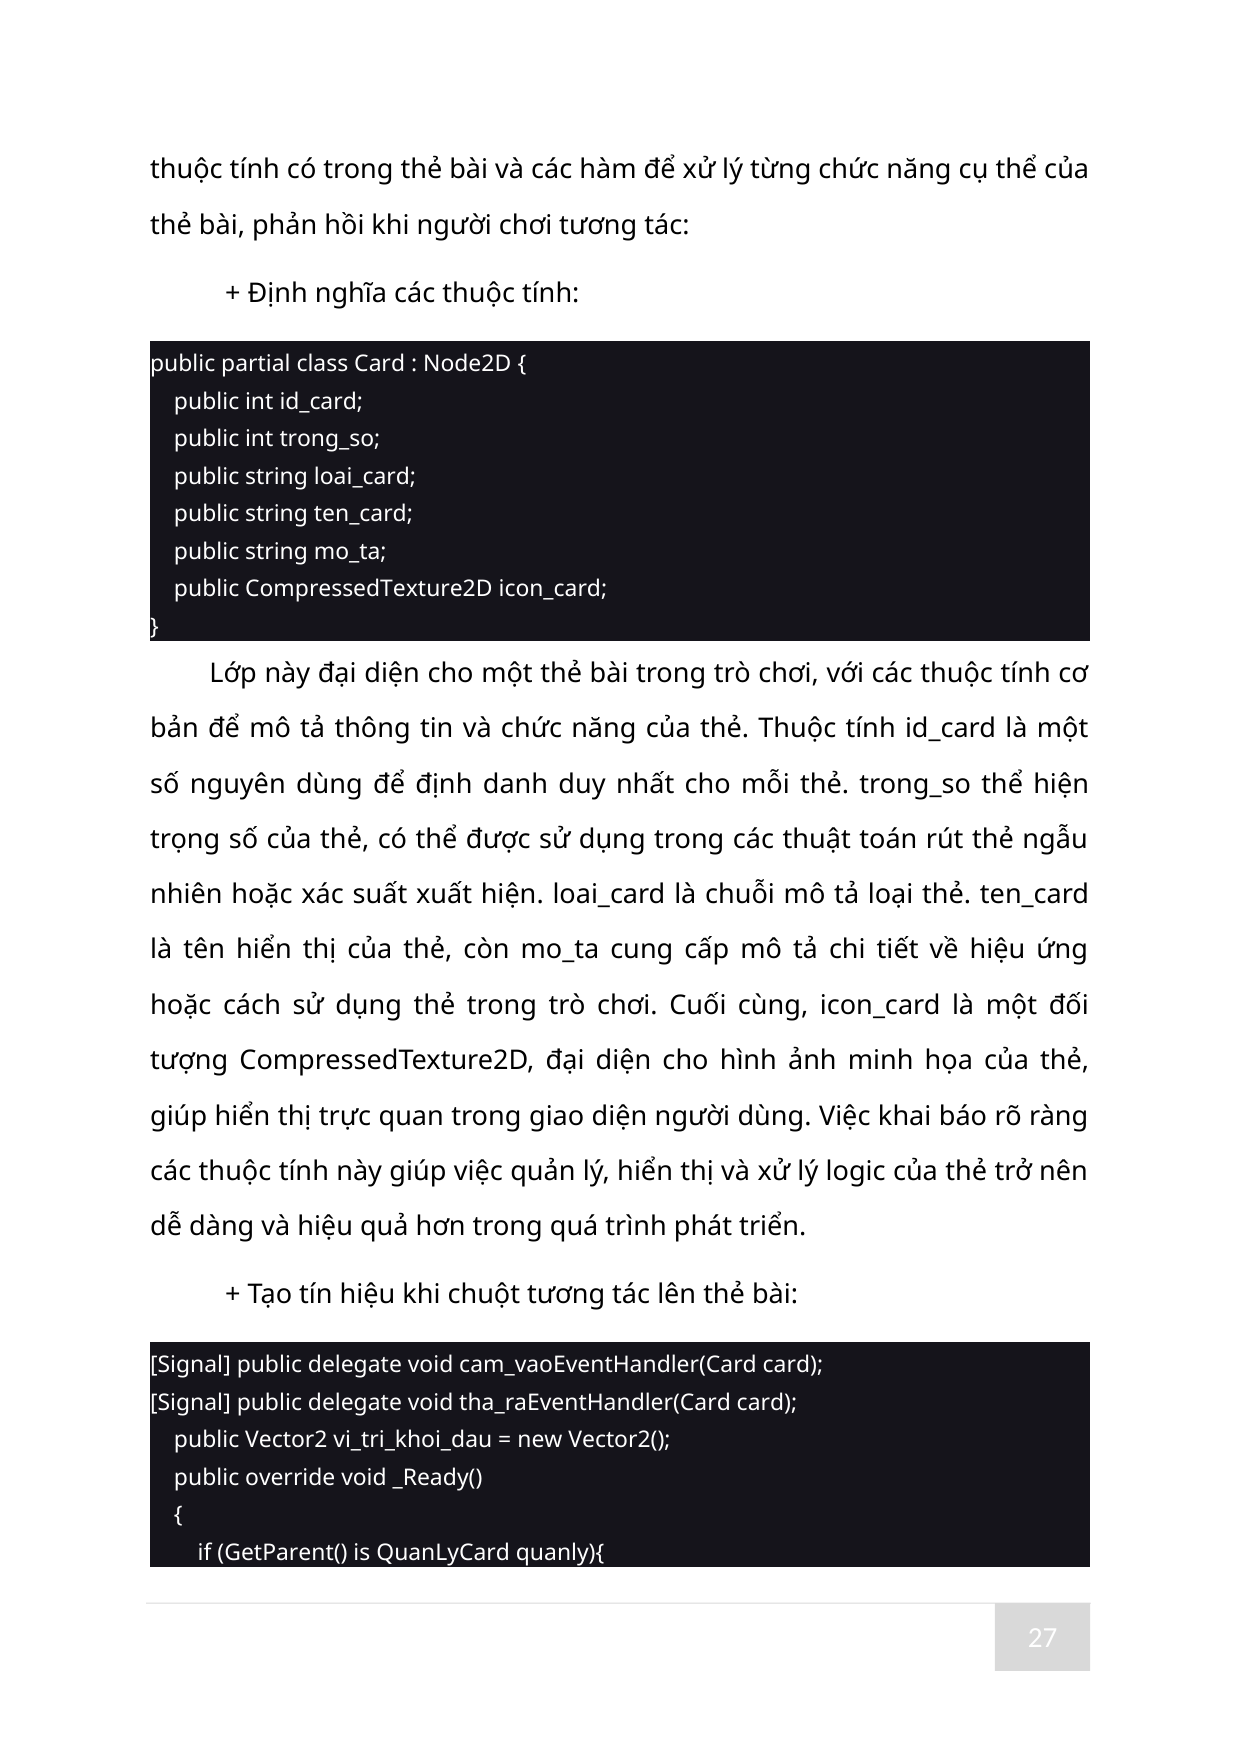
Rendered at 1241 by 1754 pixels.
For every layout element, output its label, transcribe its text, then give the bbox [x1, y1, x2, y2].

text public override void _Ready() [150, 1455, 1090, 1492]
text public partial class Card : Node2D { [150, 341, 1090, 378]
text public Vector2 vi_tri_khoi_dau = new Vector2(); [150, 1417, 1090, 1455]
text public int trong_so; [150, 416, 1090, 453]
text + Định nghĩa các thuộc tính: [150, 273, 1090, 310]
text if (GetParent() is QuanLyCard quanly){ [150, 1530, 1090, 1567]
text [150, 150, 1090, 242]
text { [150, 1492, 1090, 1530]
text public int id_card; [150, 378, 1090, 416]
text public string loai_card; [150, 453, 1090, 491]
text } [150, 603, 1090, 641]
text public string ten_card; [150, 491, 1090, 528]
text [Signal] public delegate void cam_vaoEventHandler(Card card); [150, 1342, 1090, 1380]
text Lớp này đại diện cho một thẻ bài trong trò chơi, với các thuộc tính cơ bản để mô tả thông tin và chức năng của thẻ. Thuộc tính id_card là một số nguyên dùng để định danh duy nhất cho mỗi thẻ. trong_so thể hiện trọng số của thẻ, có thể được sử dụng trong các thuật toán rút thẻ ngẫu nhiên hoặc xác suất xuất hiện. loai_card là chuỗi mô tả loại thẻ. ten_card là tên hiển thị của thẻ, còn mo_ta cung cấp mô tả chi tiết về hiệu ứng hoặc cách sử dụng thẻ trong trò chơi. Cuối cùng, icon_card là một đối tượng CompressedTexture2D, đại diện cho hình ảnh minh họa của thẻ, giúp hiển thị trực quan trong giao diện người dùng. Việc khai báo rõ ràng các thuộc tính này giúp việc quản lý, hiển thị và xử lý logic của thẻ trở nên dễ dàng và hiệu quả hơn trong quá trình phát triển. [150, 653, 1090, 1243]
text public string mo_ta; [150, 528, 1090, 566]
text + Tạo tín hiệu khi chuột tương tác lên thẻ bài: [150, 1274, 1090, 1311]
text [Signal] public delegate void tha_raEventHandler(Card card); [150, 1380, 1090, 1417]
text public CompressedTexture2D icon_card; [150, 566, 1090, 603]
